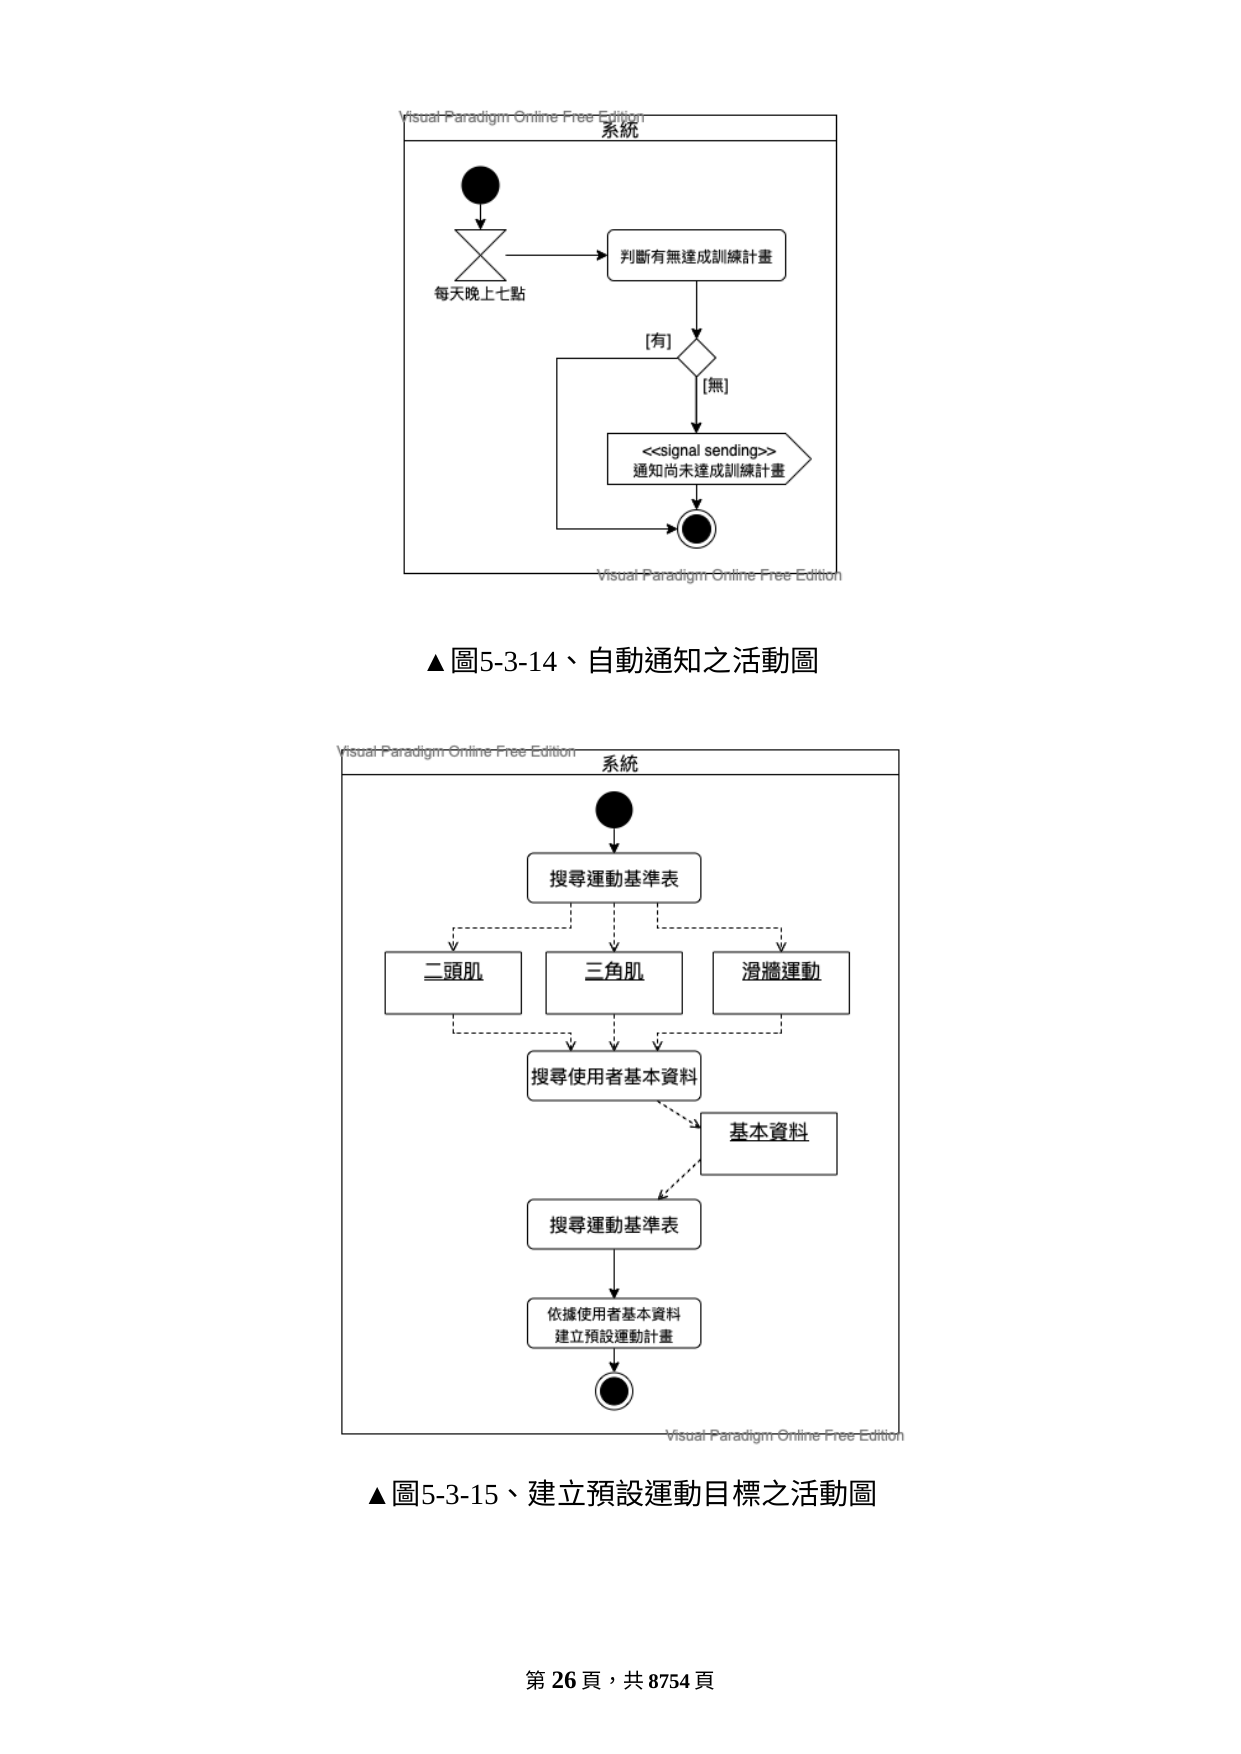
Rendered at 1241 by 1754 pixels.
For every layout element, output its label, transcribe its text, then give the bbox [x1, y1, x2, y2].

picture [329, 737, 912, 1447]
picture [391, 102, 850, 587]
